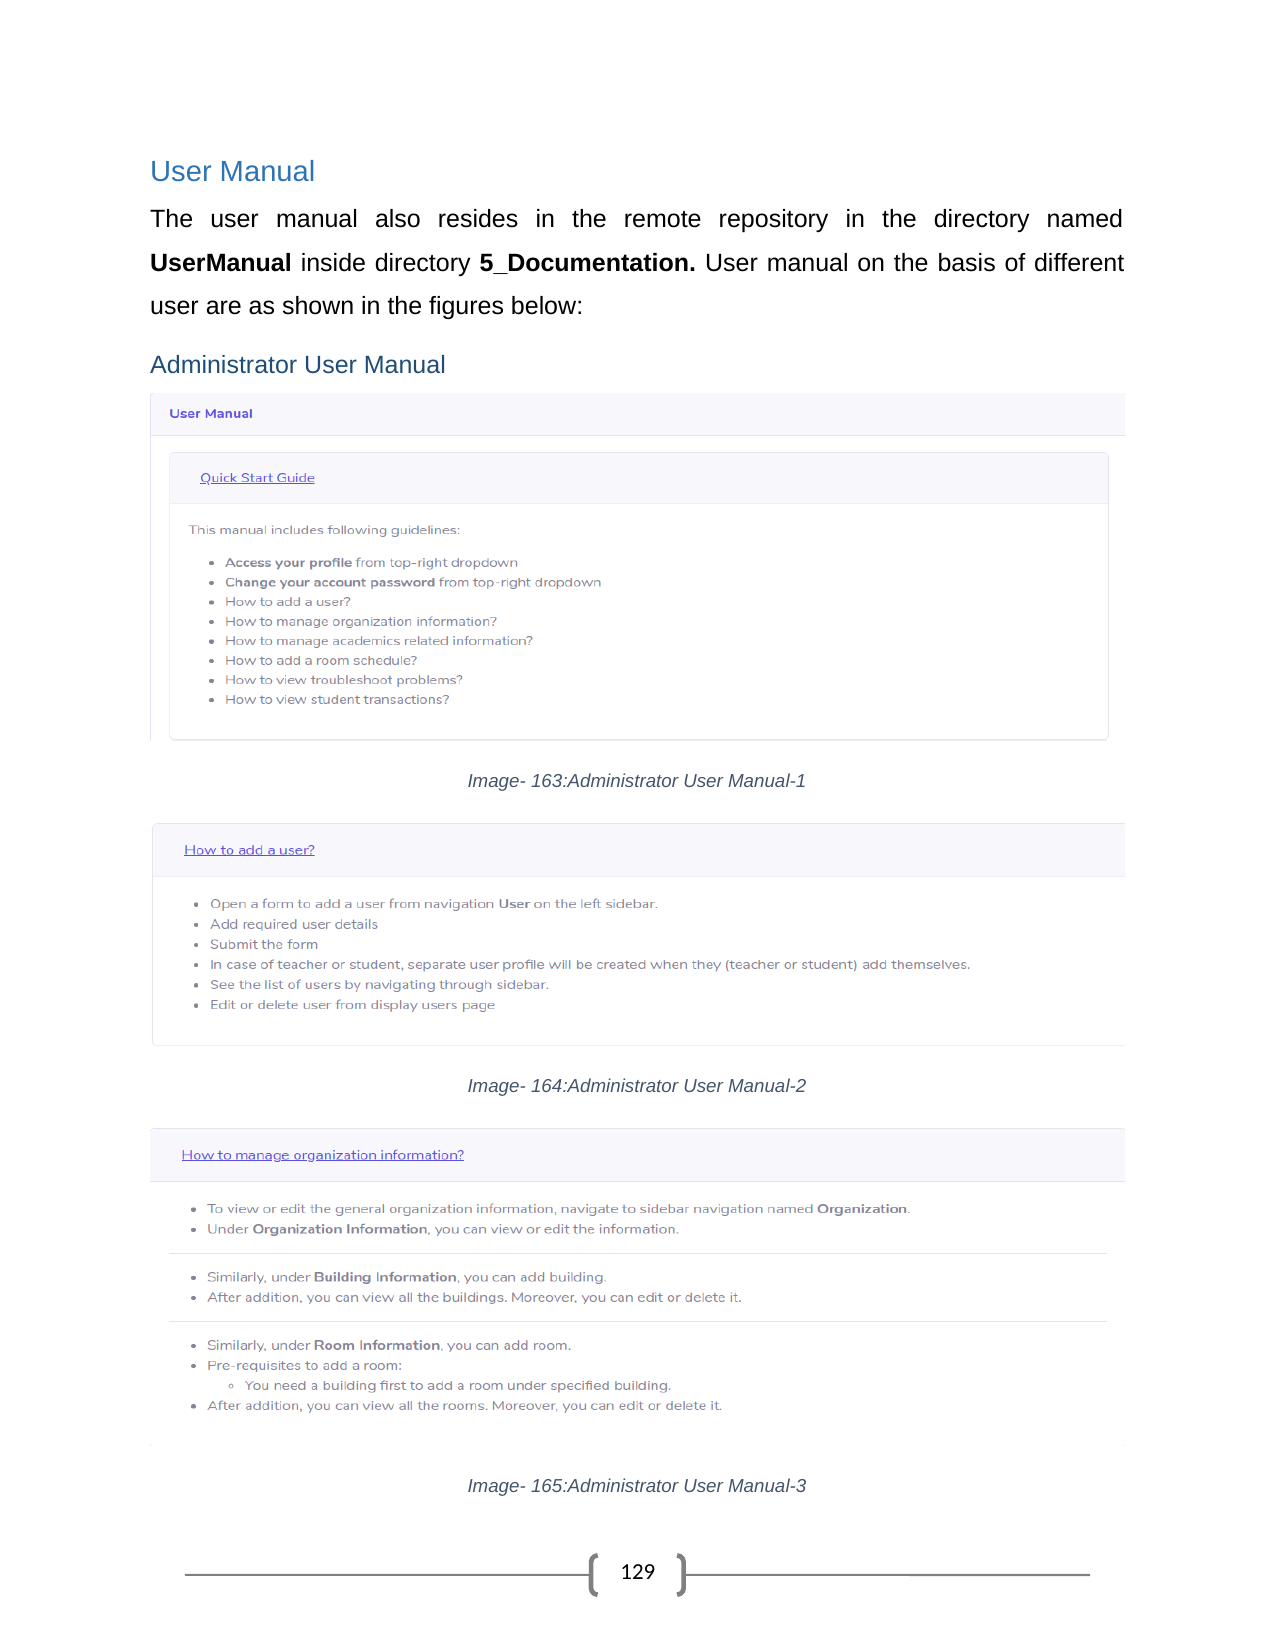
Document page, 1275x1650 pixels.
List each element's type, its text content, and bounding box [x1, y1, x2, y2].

text Image- 165:Administrator User Manual-3 [150, 1475, 1125, 1497]
picture [150, 1128, 1125, 1446]
text Image- 163:Administrator User Manual-1 [150, 770, 1125, 792]
text User Manual [150, 154, 1125, 188]
text The user manual also resides in the remote repository in the directory named UserManual inside directory 5_Documentation. User manual on the basis of different user are as shown in the figures below: [150, 204, 1125, 319]
picture [150, 823, 1125, 1046]
picture [150, 393, 1125, 741]
text Administrator User Manual [150, 351, 1125, 379]
text Image- 164:Administrator User Manual-2 [150, 1075, 1125, 1097]
